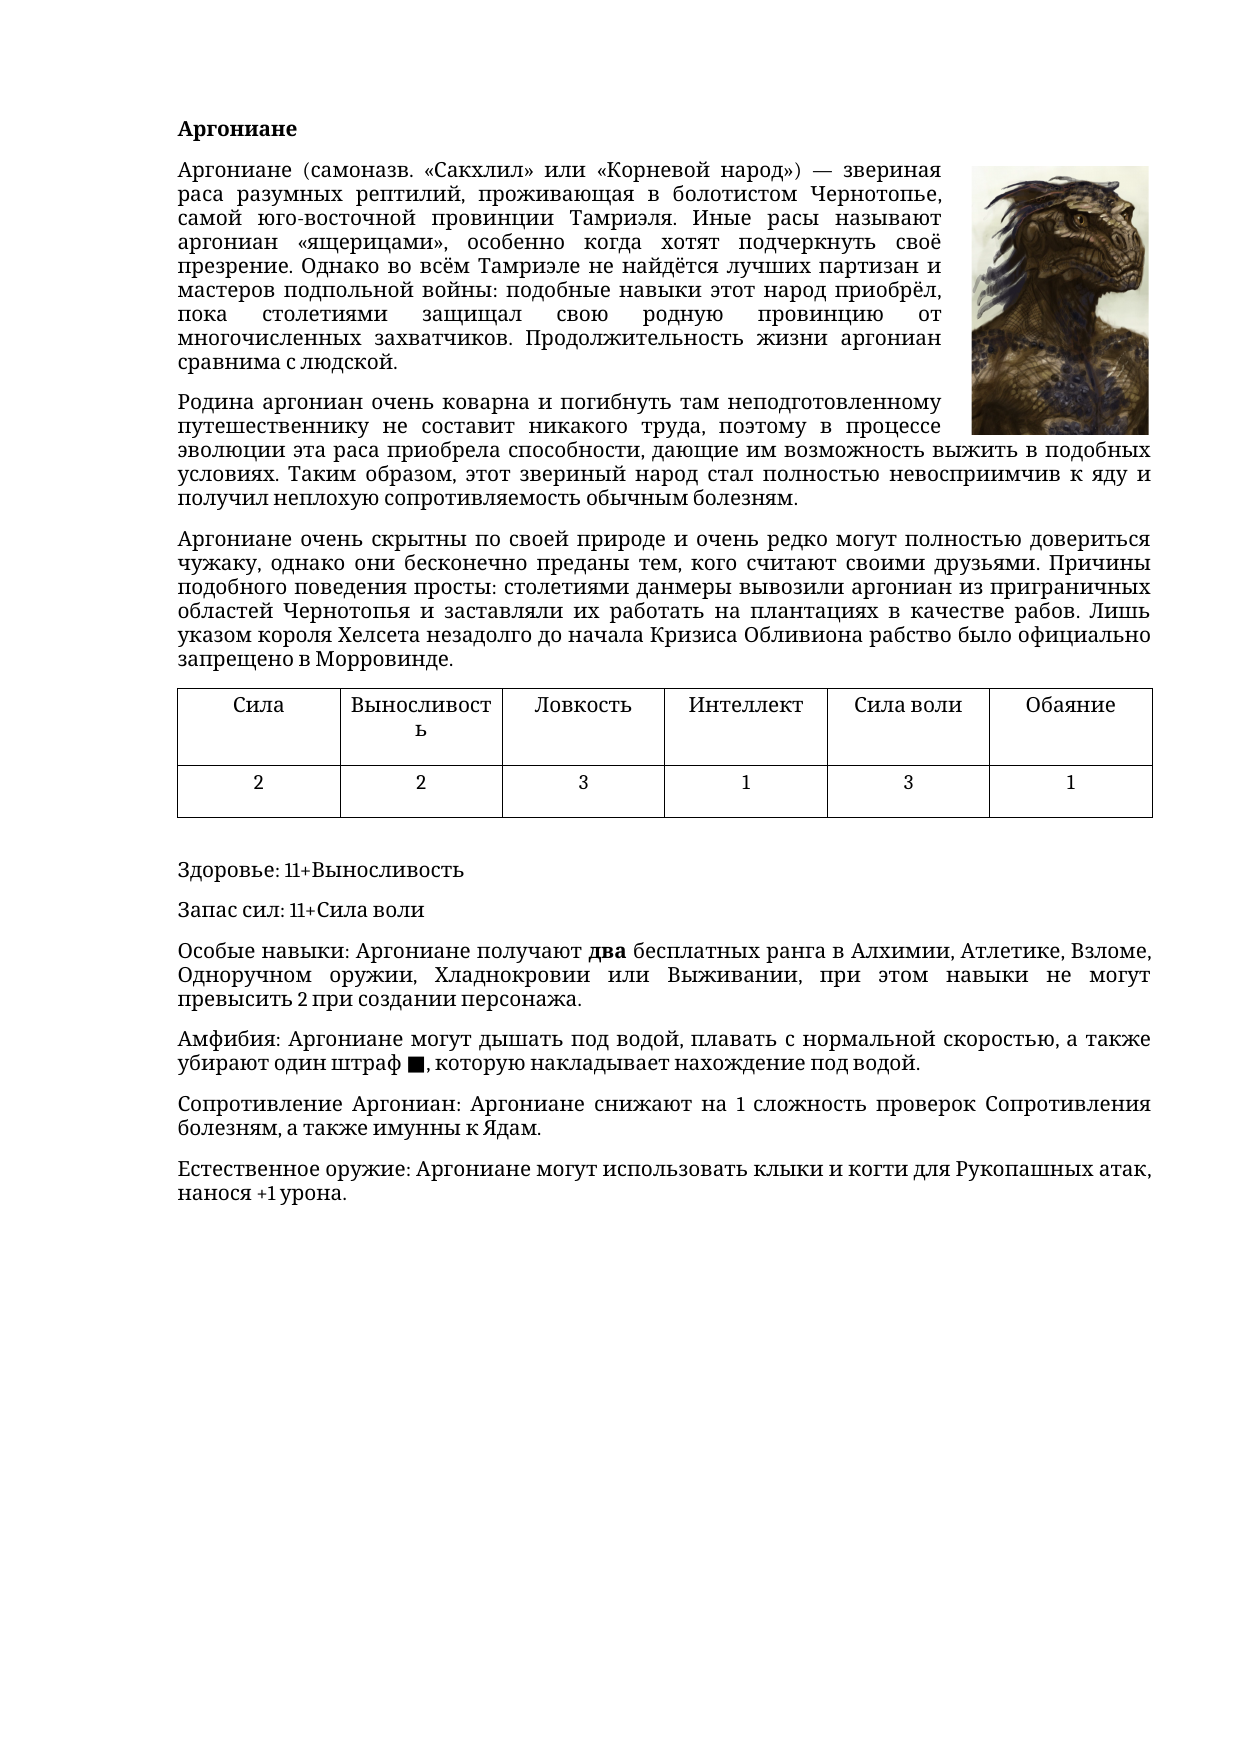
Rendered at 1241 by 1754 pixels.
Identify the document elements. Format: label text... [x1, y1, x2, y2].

table_header Выносливость [341, 689, 502, 764]
text Аргониане [177, 118, 1152, 142]
text Запас сил: 11+Сила воли [177, 899, 1152, 923]
table_header Интеллект [665, 689, 827, 764]
text Амфибия: Аргониане могут дышать под водой, плавать с нормальной скоростью, а также убирают один штраф ■, которую накладывает нахождение под водой. [177, 1028, 1152, 1076]
table_cell 3 [503, 766, 664, 817]
text Здоровье: 11+Выносливость [177, 858, 1152, 882]
table_header Сила [178, 689, 340, 764]
text Аргониане очень скрытны по своей природе и очень редко могут полностью довериться чужаку, однако они бесконечно преданы тем, кого считают своими друзьями. Причины подобного поведения просты: столетиями данмеры вывозили аргониан из приграничных областей Чернотопья и заставляли их работать на плантациях в качестве рабов. Лишь указом короля Хелсета незадолго до начала Кризиса Обливиона рабство было официально запрещено в Морровинде. [177, 527, 1152, 671]
text Родина аргониан очень коварна и погибнуть там неподготовленному путешественнику не составит никакого труда, поэтому в процессе эволюции эта раса приобрела способности, дающие им возможность выжить в подобных условиях. Таким образом, этот звериный народ стал полностью невосприимчив к яду и получил неплохую сопротивляемость обычным болезням. [177, 391, 1152, 511]
text Особые навыки: Аргониане получают два бесплатных ранга в Алхимии, Атлетике, Взломе, Одноручном оружии, Хладнокровии или Выживании, при этом навыки не могут превысить 2 при создании персонажа. [177, 939, 1152, 1011]
table_header Обаяние [990, 689, 1152, 764]
table_cell 1 [665, 766, 827, 817]
text Сопротивление Аргониан: Аргониане снижают на 1 сложность проверок Сопротивления болезням, а также имунны к Ядам. [177, 1093, 1152, 1141]
picture [971, 166, 1149, 435]
table_cell 2 [341, 766, 502, 817]
table_cell 2 [178, 766, 340, 817]
table_cell 3 [828, 766, 989, 817]
table_cell 1 [990, 766, 1152, 817]
table_header Сила воли [828, 689, 989, 764]
text Аргониане (самоназв. «Сакхлил» или «Корневой народ») — звериная раса разумных рептилий, проживающая в болотистом Чернотопье, самой юго-восточной провинции Тамриэля. Иные расы называют аргониан «ящерицами», особенно когда хотят подчеркнуть своё презрение. Однако во всём Тамриэле не найдётся лучших партизан и мастеров подпольной войны: подобные навыки этот народ приобрёл, пока столетиями защищал свою родную провинцию от многочисленных захватчиков. Продолжительность жизни аргониан сравнима с людской. [177, 159, 1152, 374]
text Естественное оружие: Аргониане могут использовать клыки и когти для Рукопашных атак, нанося +1 урона. [177, 1157, 1152, 1205]
table_header Ловкость [503, 689, 664, 764]
